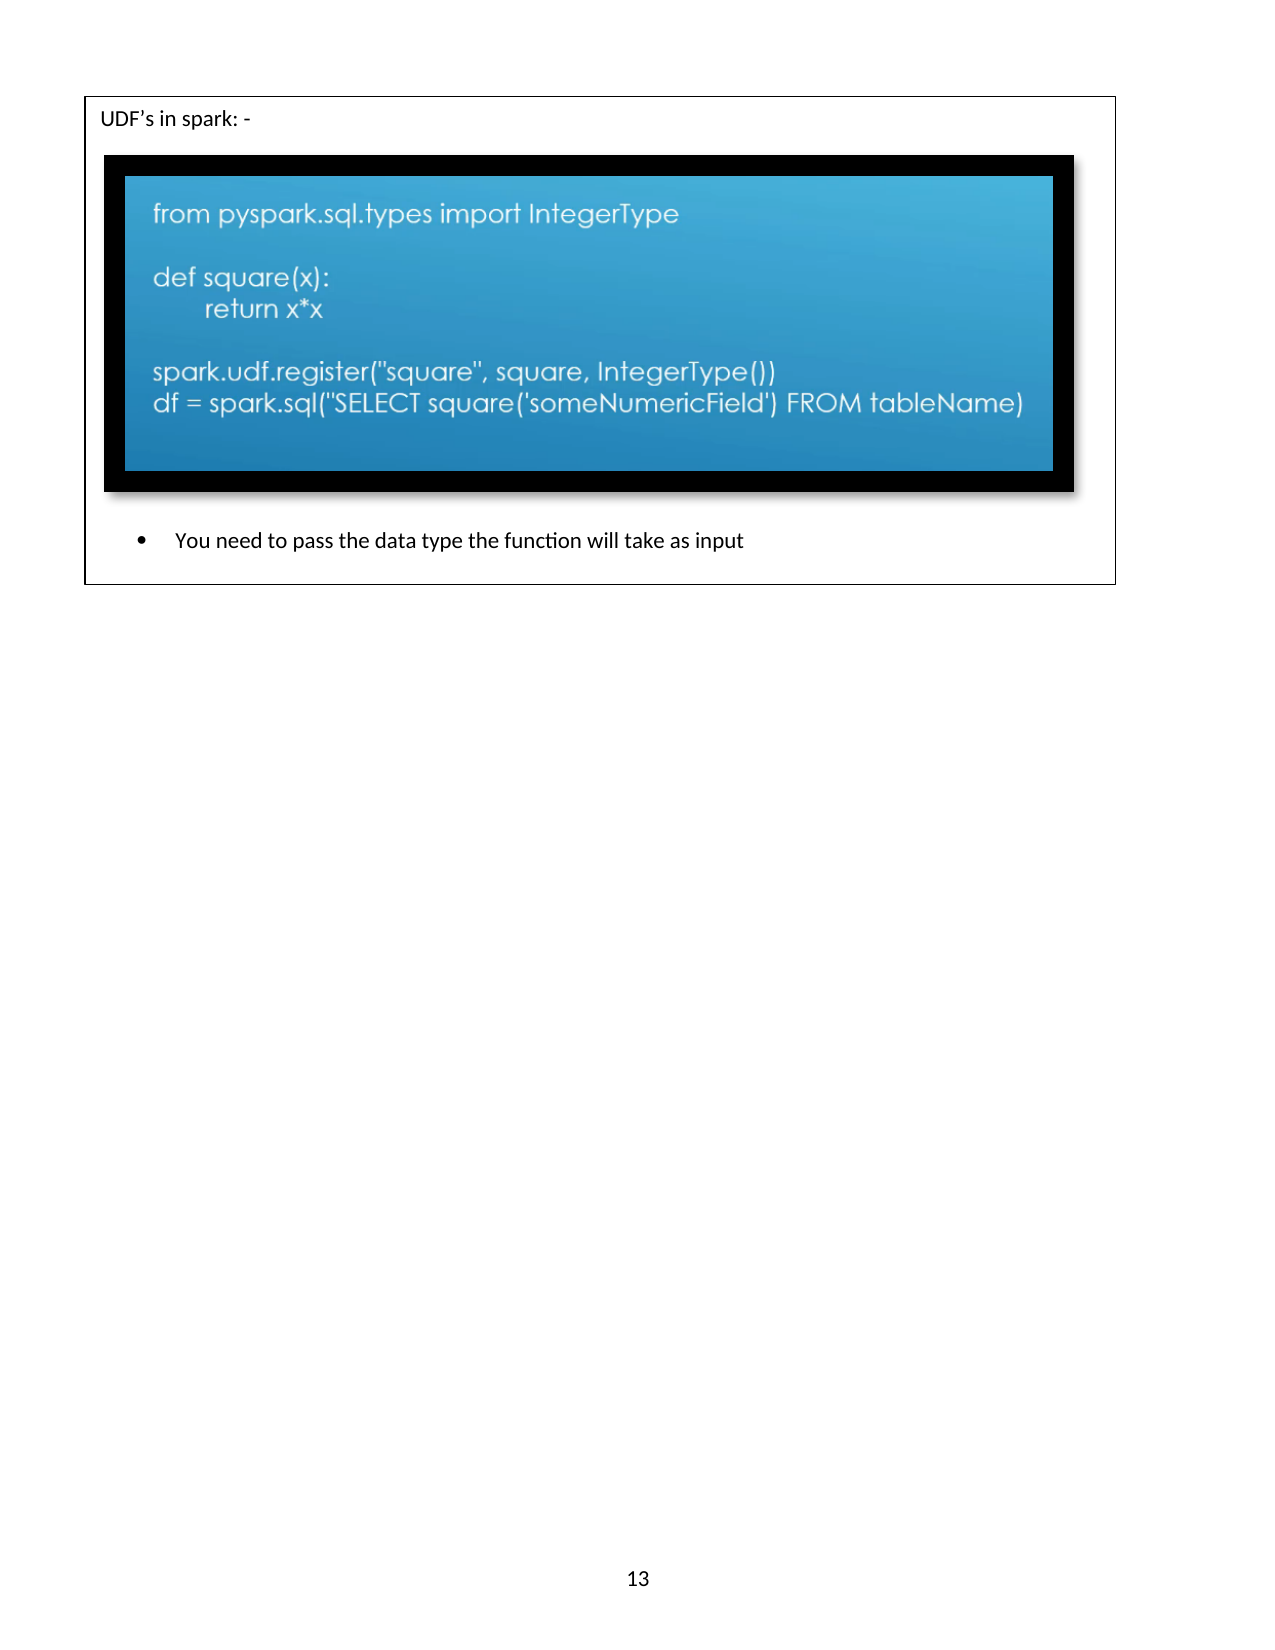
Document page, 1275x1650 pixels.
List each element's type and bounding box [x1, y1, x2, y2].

picture [125, 176, 1053, 471]
